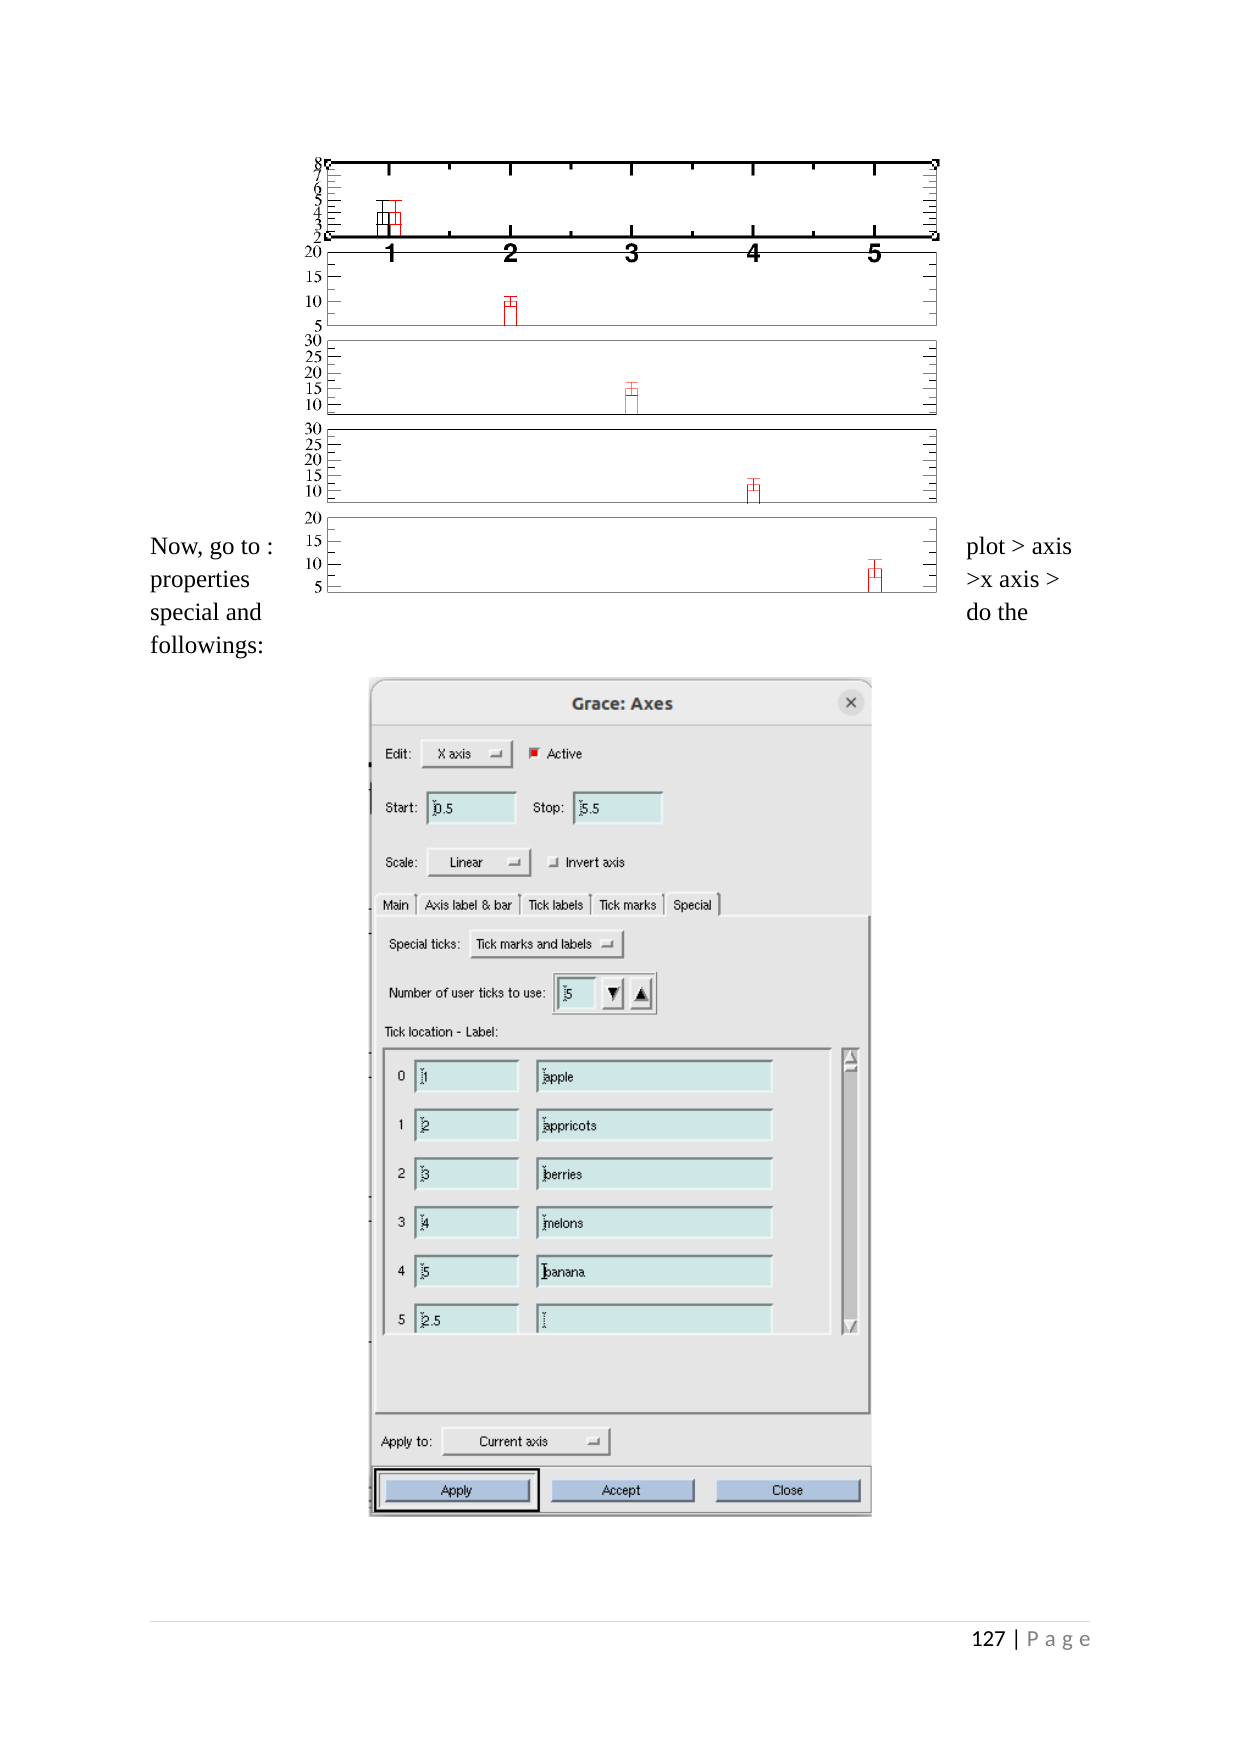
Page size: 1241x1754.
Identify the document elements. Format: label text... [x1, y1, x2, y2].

text Now, go to : plot > axis properties >x axis > special and do the followings: [150, 531, 1090, 659]
picture [368, 677, 872, 1517]
picture [292, 150, 948, 610]
